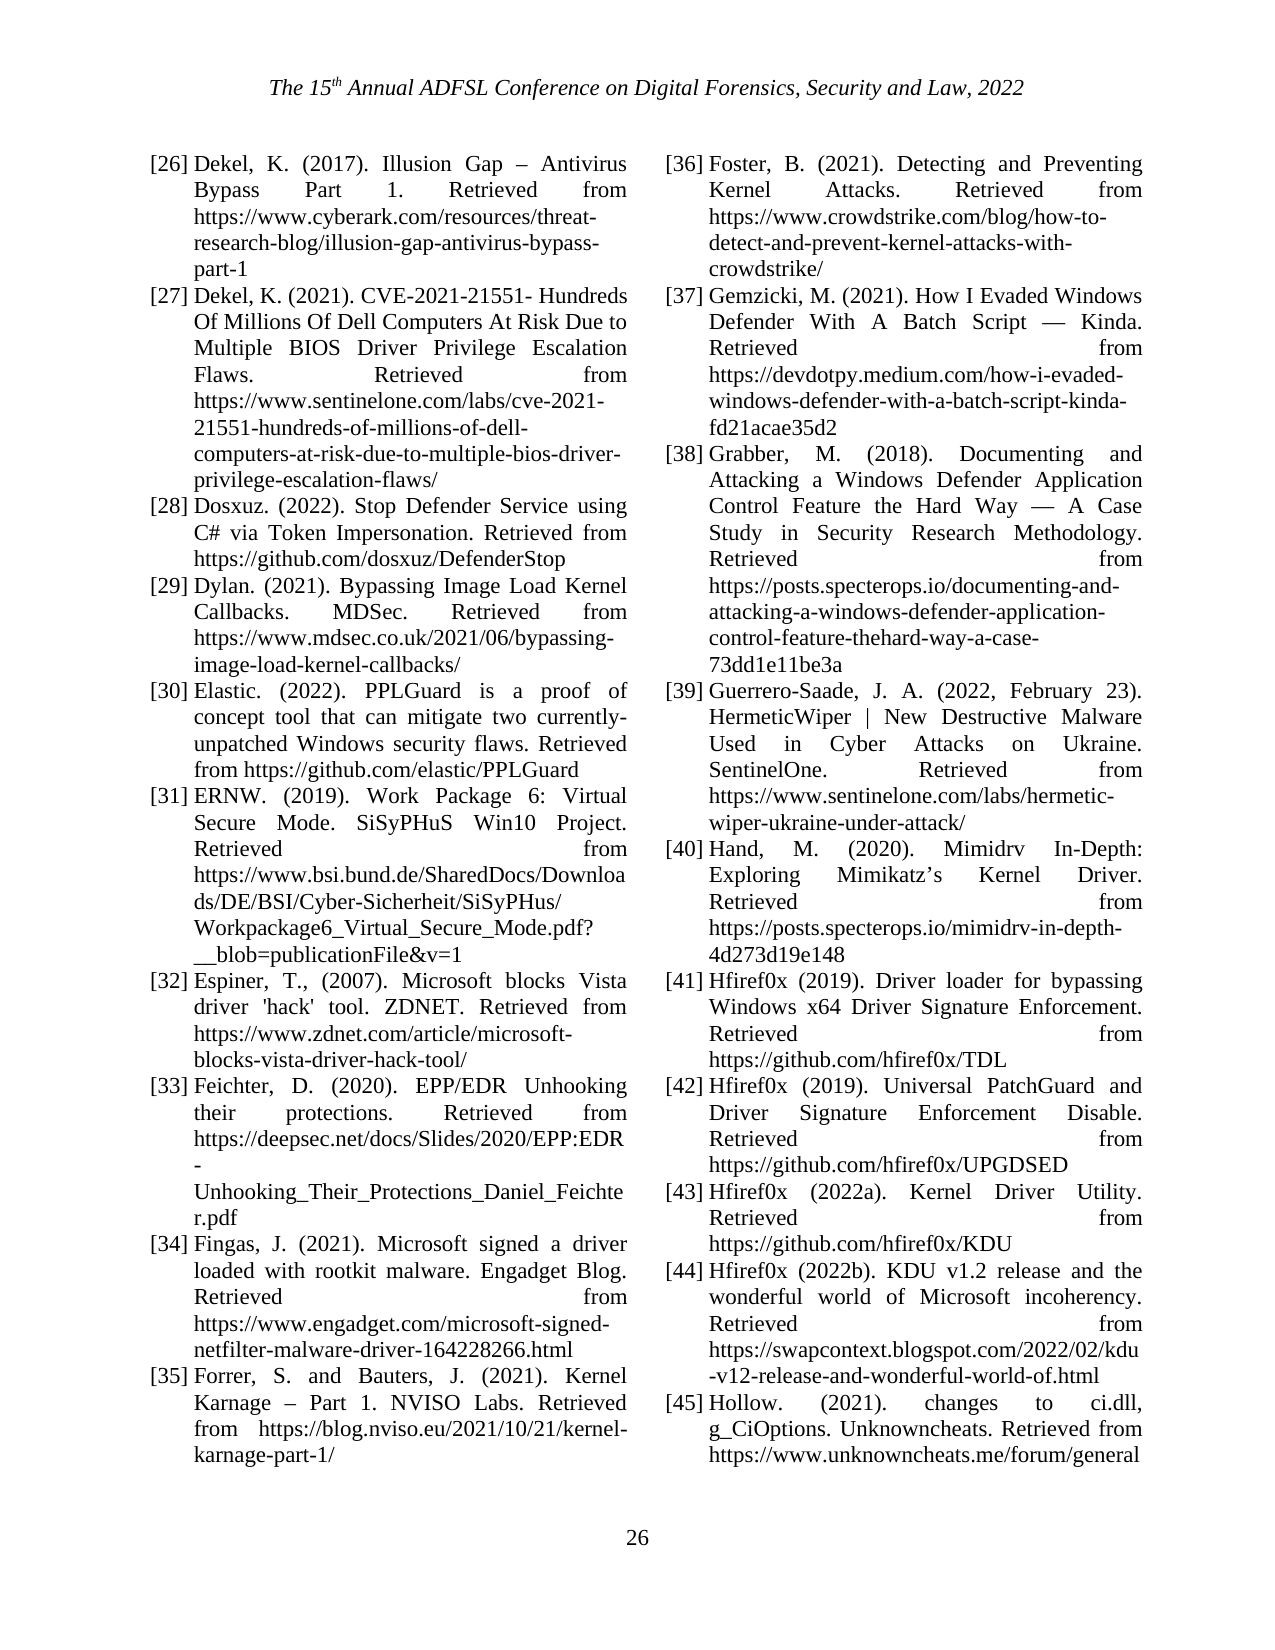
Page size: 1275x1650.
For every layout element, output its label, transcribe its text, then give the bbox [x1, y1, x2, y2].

list Grabber, M. (2018). Documenting and Attacking a Windows Defender Application Control Feature the Hard Way — A Case Study in Security Research Methodology. Retrieved from https://posts.specterops.io/documenting-and-attacking-a-windows-defender-application-control-feature-thehard-way-a-case-73dd1e11be3a [665, 440, 1143, 677]
list Espiner, T., (2007). Microsoft blocks Vista driver 'hack' tool. ZDNET. Retrieved from https://www.zdnet.com/article/microsoft-blocks-vista-driver-hack-tool/ [150, 967, 628, 1072]
list Forrer, S. and Bauters, J. (2021). Kernel Karnage – Part 1. NVISO Labs. Retrieved from https://blog.nviso.eu/2021/10/21/kernel-karnage-part-1/ [150, 1362, 628, 1468]
list Foster, B. (2021). Detecting and Preventing Kernel Attacks. Retrieved from https://www.crowdstrike.com/blog/how-to-detect-and-prevent-kernel-attacks-with-crowdstrike/ [665, 150, 1143, 282]
list Dekel, K. (2017). Illusion Gap – Antivirus Bypass Part 1. Retrieved from https://www.cyberark.com/resources/threat-research-blog/illusion-gap-antivirus-bypass-part-1 [150, 150, 628, 282]
list Elastic. (2022). PPLGuard is a proof of concept tool that can mitigate two currently-unpatched Windows security flaws. Retrieved from https://github.com/elastic/PPLGuard [150, 677, 628, 782]
list Fingas, J. (2021). Microsoft signed a driver loaded with rootkit malware. Engadget Blog. Retrieved from https://www.engadget.com/microsoft-signed-netfilter-malware-driver-164228266.html [150, 1231, 628, 1362]
list Feichter, D. (2020). EPP/EDR Unhooking their protections. Retrieved from https://deepsec.net/docs/Slides/2020/EPP:EDR-Unhooking_Their_Protections_Daniel_Feichter.pdf [150, 1072, 628, 1231]
list Hfiref0x (2019). Driver loader for bypassing Windows x64 Driver Signature Enforcement. Retrieved from https://github.com/hfiref0x/TDL [665, 967, 1143, 1072]
list Dekel, K. (2021). CVE-2021-21551- Hundreds Of Millions Of Dell Computers At Risk Due to Multiple BIOS Driver Privilege Escalation Flaws. Retrieved from https://www.sentinelone.com/labs/cve-2021-21551-hundreds-of-millions-of-dell-computers-at-risk-due-to-multiple-bios-driver-privilege-escalation-flaws/ [150, 282, 628, 493]
list Hand, M. (2020). Mimidrv In-Depth: Exploring Mimikatz’s Kernel Driver. Retrieved from https://posts.specterops.io/mimidrv-in-depth-4d273d19e148 [665, 835, 1143, 967]
list Hfiref0x (2022b). KDU v1.2 release and the wonderful world of Microsoft incoherency. Retrieved from https://swapcontext.blogspot.com/2022/02/kdu-v12-release-and-wonderful-world-of.html [665, 1257, 1143, 1389]
list Dylan. (2021). Bypassing Image Load Kernel Callbacks. MDSec. Retrieved from https://www.mdsec.co.uk/2021/06/bypassing-image-load-kernel-callbacks/ [150, 572, 628, 677]
list ERNW. (2019). Work Package 6: Virtual Secure Mode. SiSyPHuS Win10 Project. Retrieved from https://www.bsi.bund.de/SharedDocs/Downloads/DE/BSI/Cyber-Sicherheit/SiSyPHus/Workpackage6_Virtual_Secure_Mode.pdf?__blob=publicationFile&v=1 [150, 782, 628, 967]
list Hfiref0x (2019). Universal PatchGuard and Driver Signature Enforcement Disable. Retrieved from https://github.com/hfiref0x/UPGDSED [665, 1072, 1143, 1178]
list Guerrero-Saade, J. A. (2022, February 23). HermeticWiper | New Destructive Malware Used in Cyber Attacks on Ukraine. SentinelOne. Retrieved from https://www.sentinelone.com/labs/hermetic-wiper-ukraine-under-attack/ [665, 677, 1143, 835]
list Gemzicki, M. (2021). How I Evaded Windows Defender With A Batch Script — Kinda. Retrieved from https://devdotpy.medium.com/how-i-evaded-windows-defender-with-a-batch-script-kinda-fd21acae35d2 [665, 282, 1143, 440]
list Hfiref0x (2022a). Kernel Driver Utility. Retrieved from https://github.com/hfiref0x/KDU [665, 1178, 1143, 1257]
list Dosxuz. (2022). Stop Defender Service using C# via Token Impersonation. Retrieved from https://github.com/dosxuz/DefenderStop [150, 493, 628, 572]
